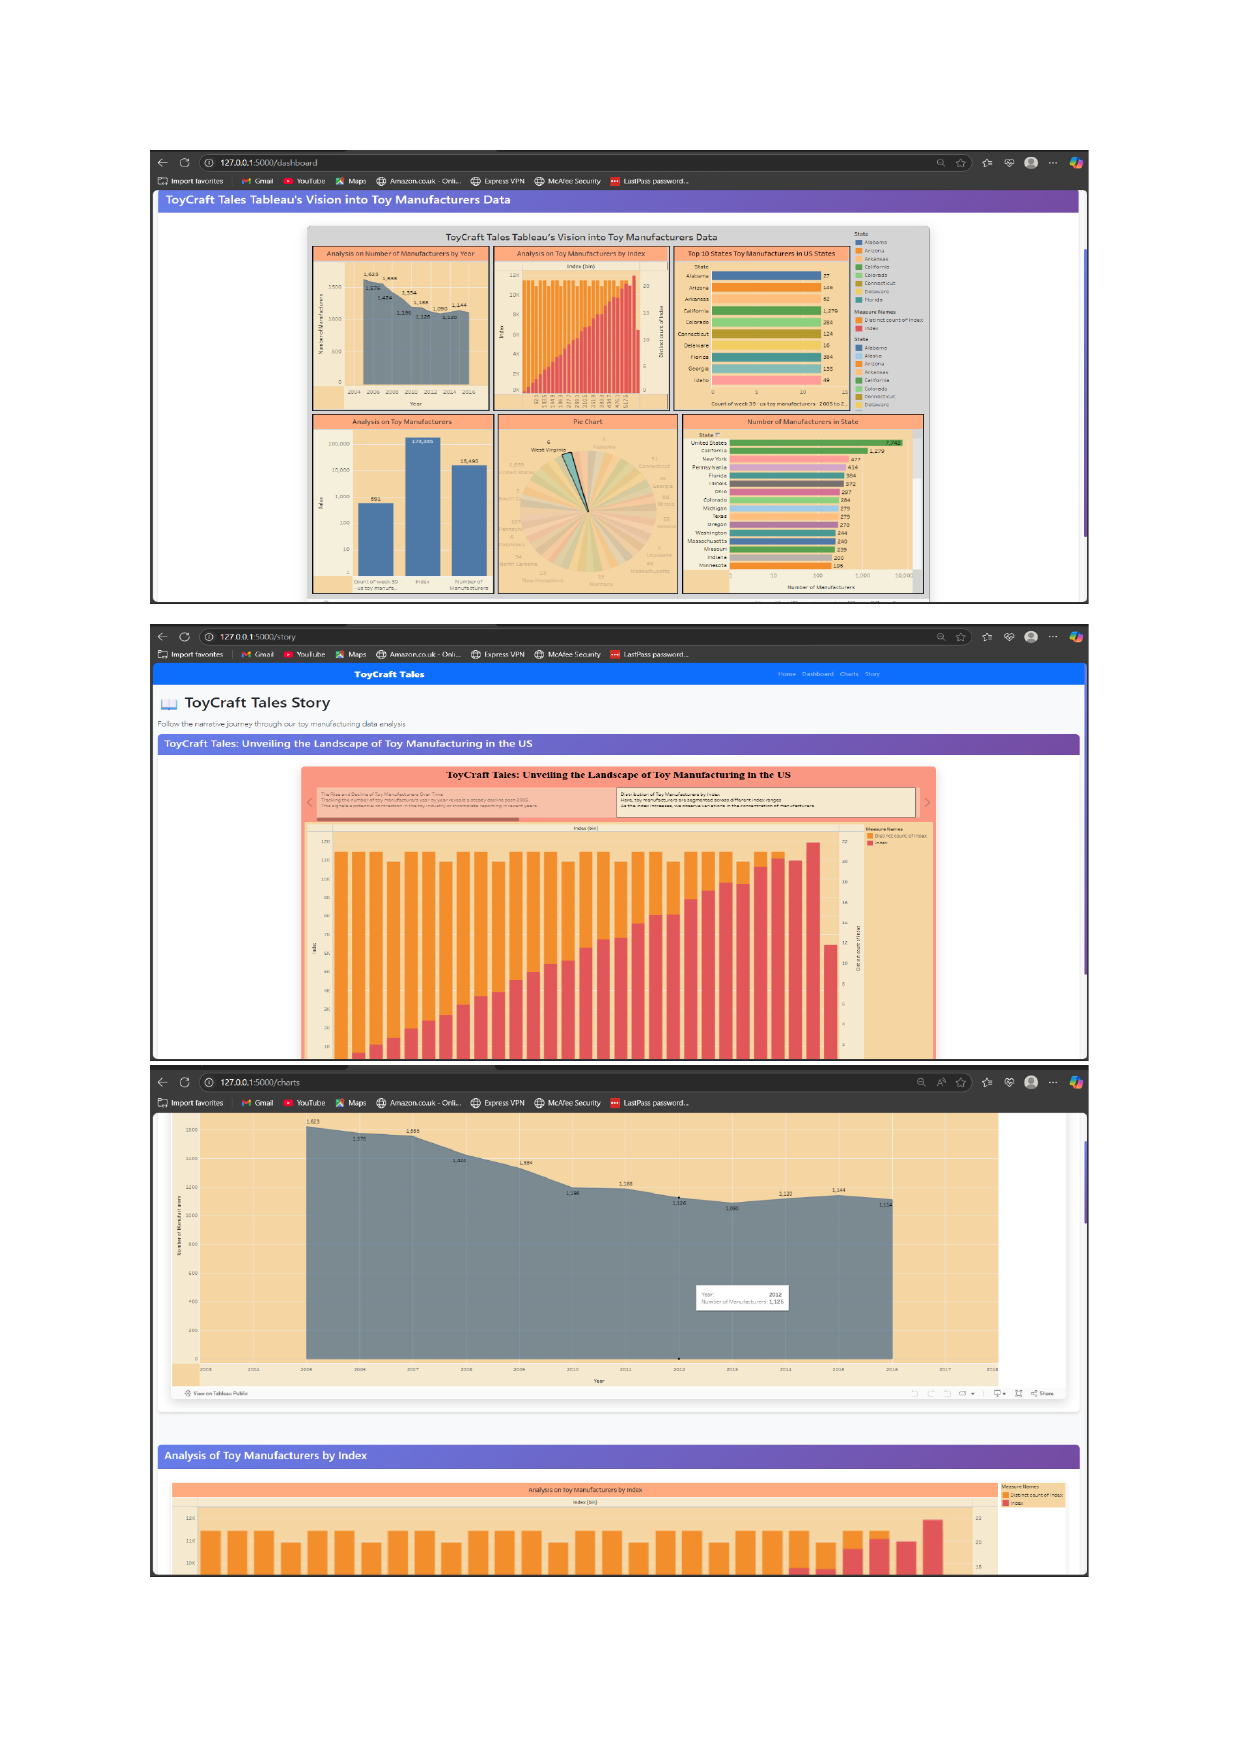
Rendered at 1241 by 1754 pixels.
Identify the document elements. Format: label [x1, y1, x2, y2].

picture [150, 624, 1089, 1061]
picture [150, 150, 1089, 604]
picture [150, 1065, 1089, 1577]
